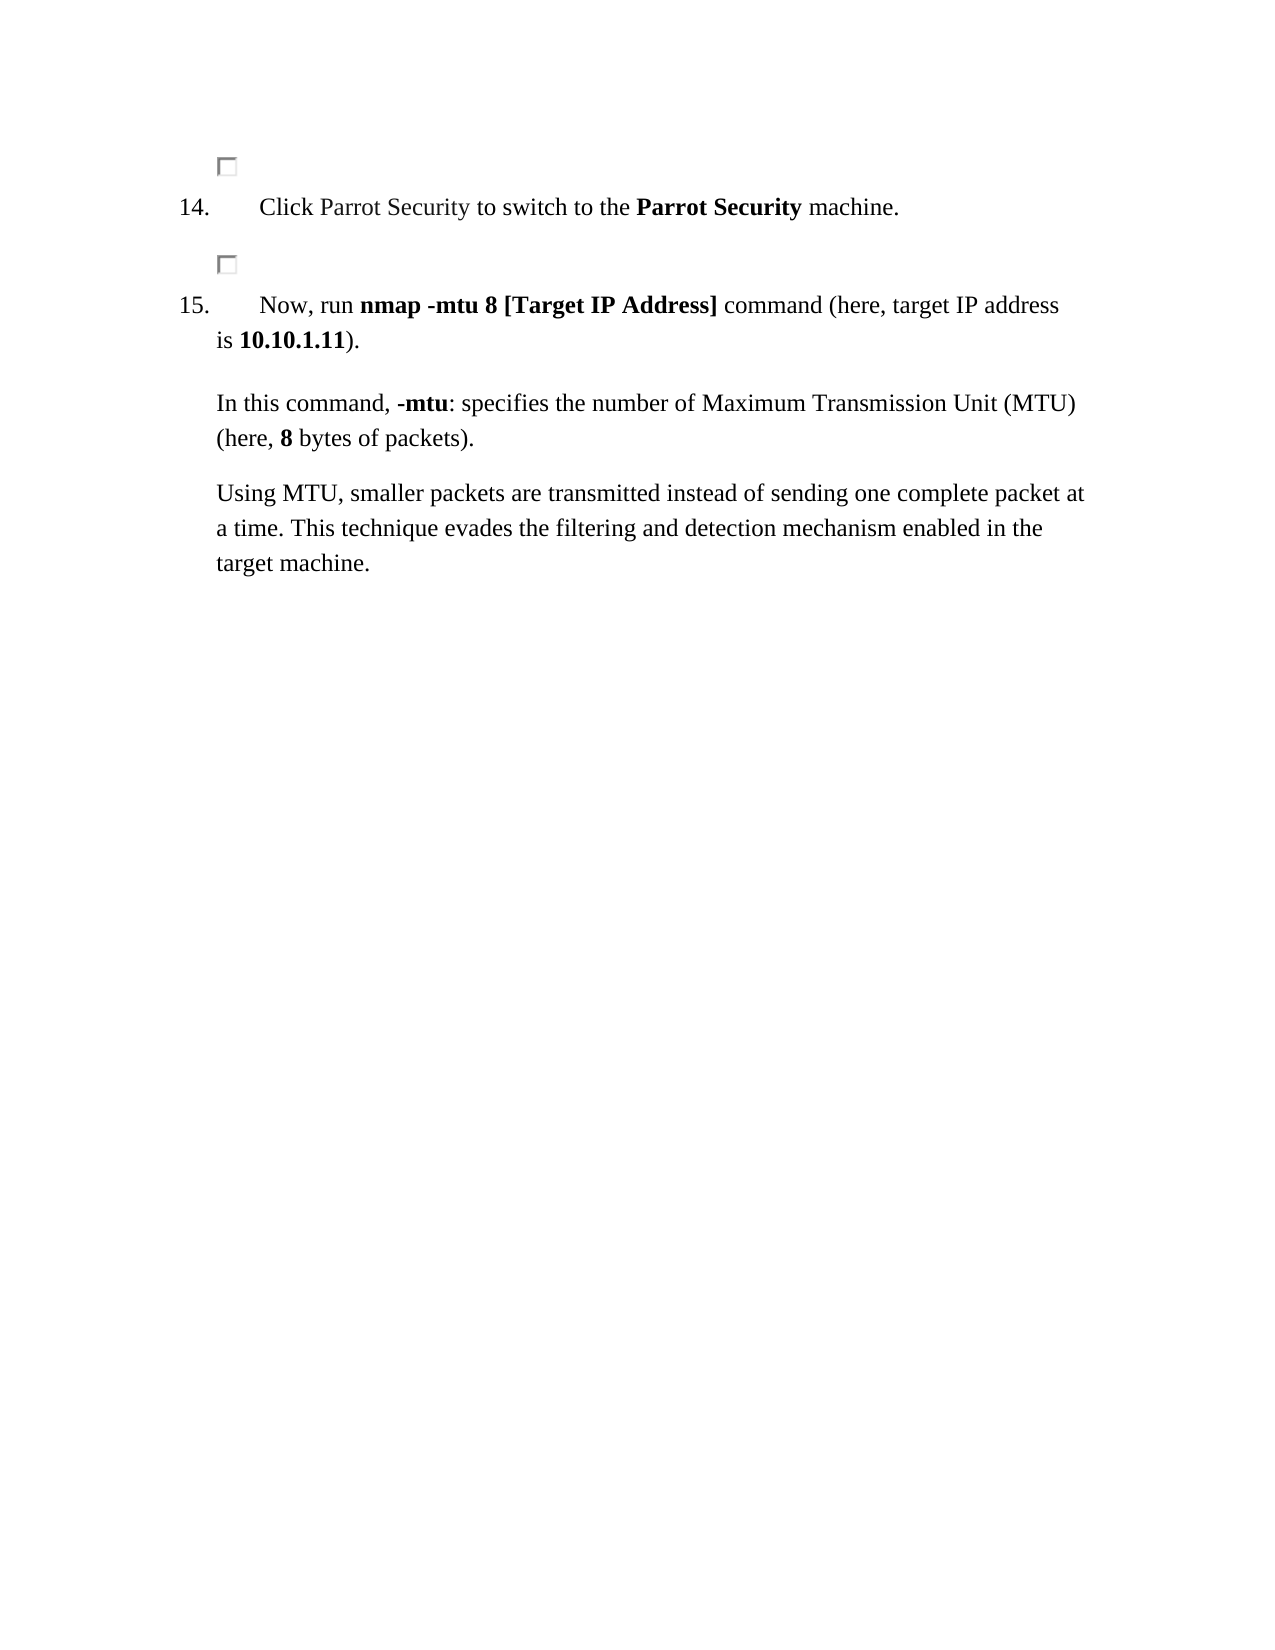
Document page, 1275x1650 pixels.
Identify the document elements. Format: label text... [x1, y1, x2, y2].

text Using MTU, smaller packets are transmitted instead of sending one complete packet at a time. This technique evades the filtering and detection mechanism enabled in the target machine. [216, 472, 1097, 577]
list Click Parrot Security to switch to the Parrot Security machine. [179, 150, 1097, 220]
list Now, run nmap -mtu 8 [Target IP Address] command (here, target IP address is 10.10.1.11). [179, 248, 1097, 354]
text In this command, -mtu: specifies the number of Maximum Transmission Unit (MTU) (here, 8 bytes of packets). [216, 382, 1097, 451]
